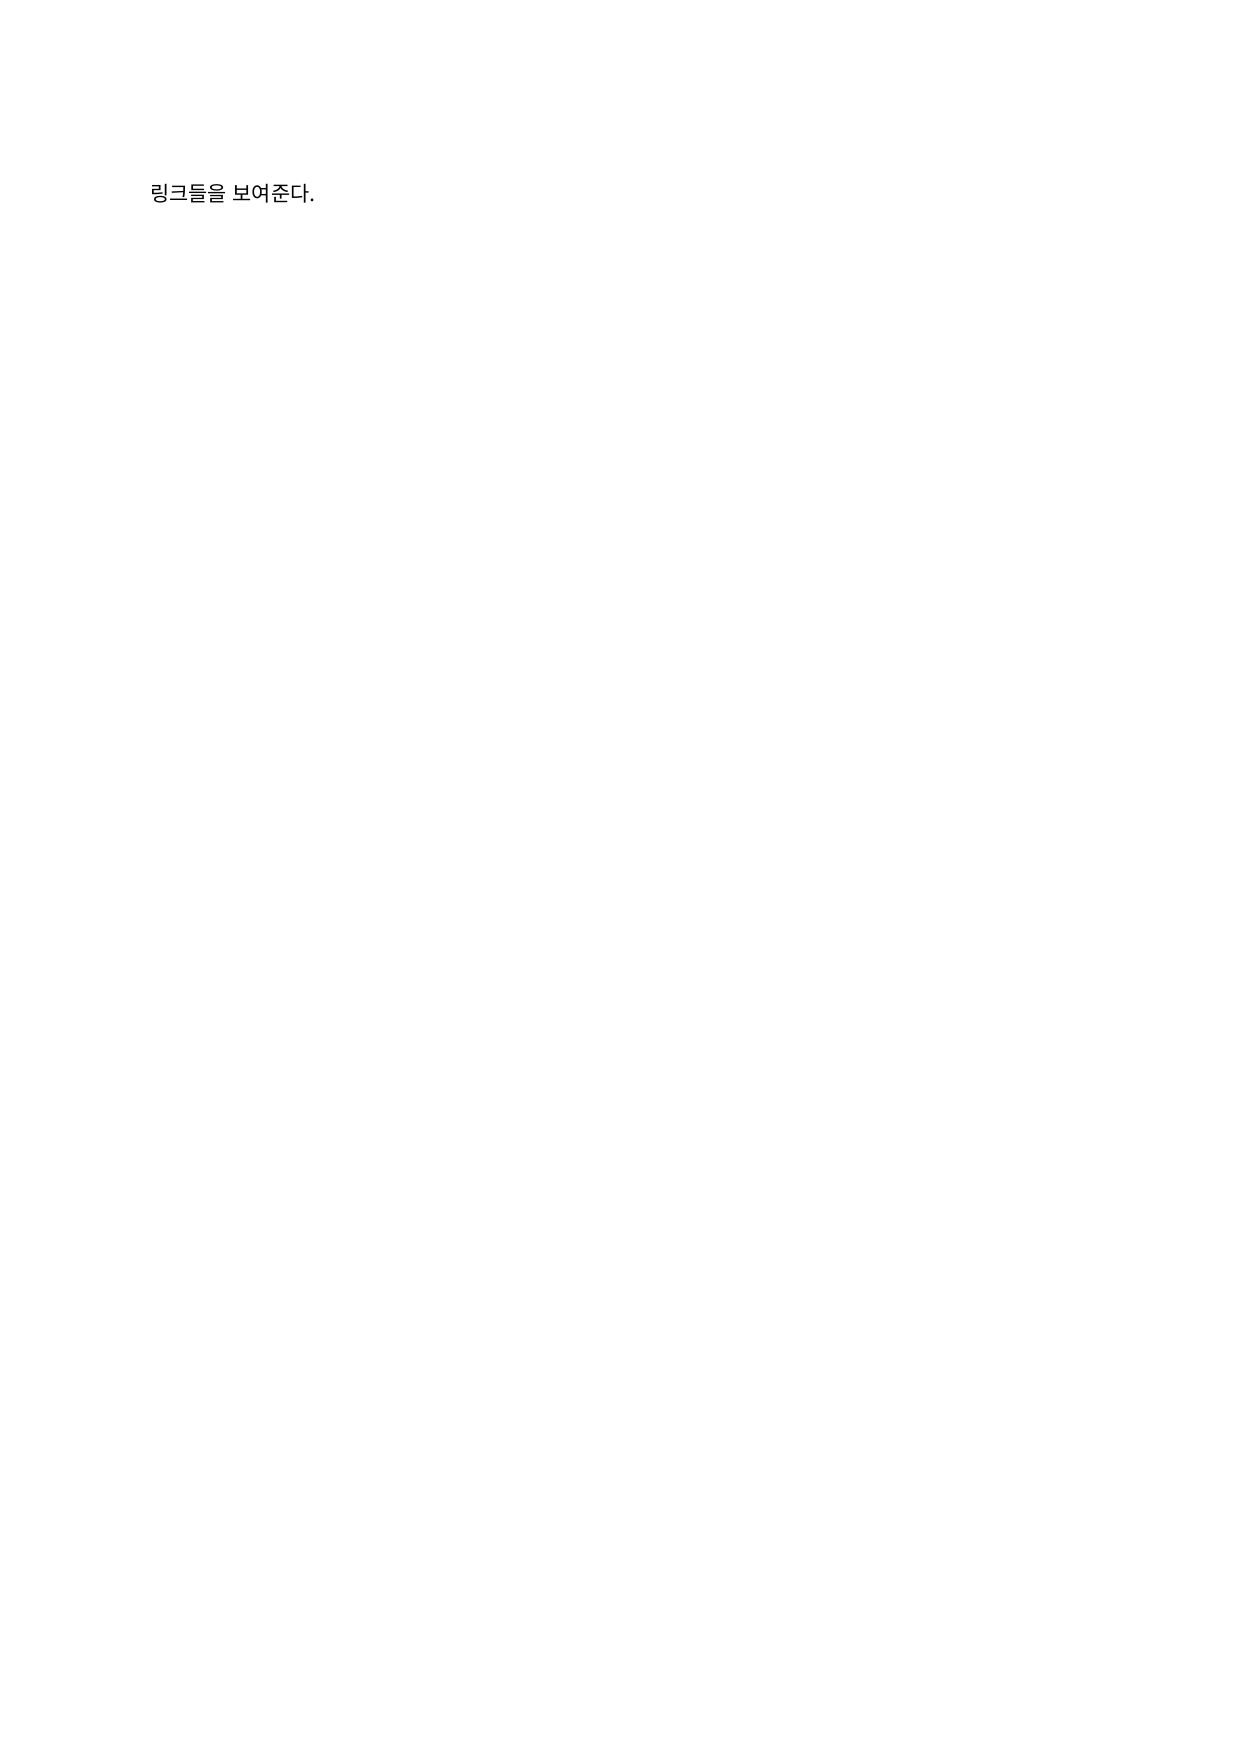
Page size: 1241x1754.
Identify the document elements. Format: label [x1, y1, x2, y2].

text [150, 177, 1090, 207]
